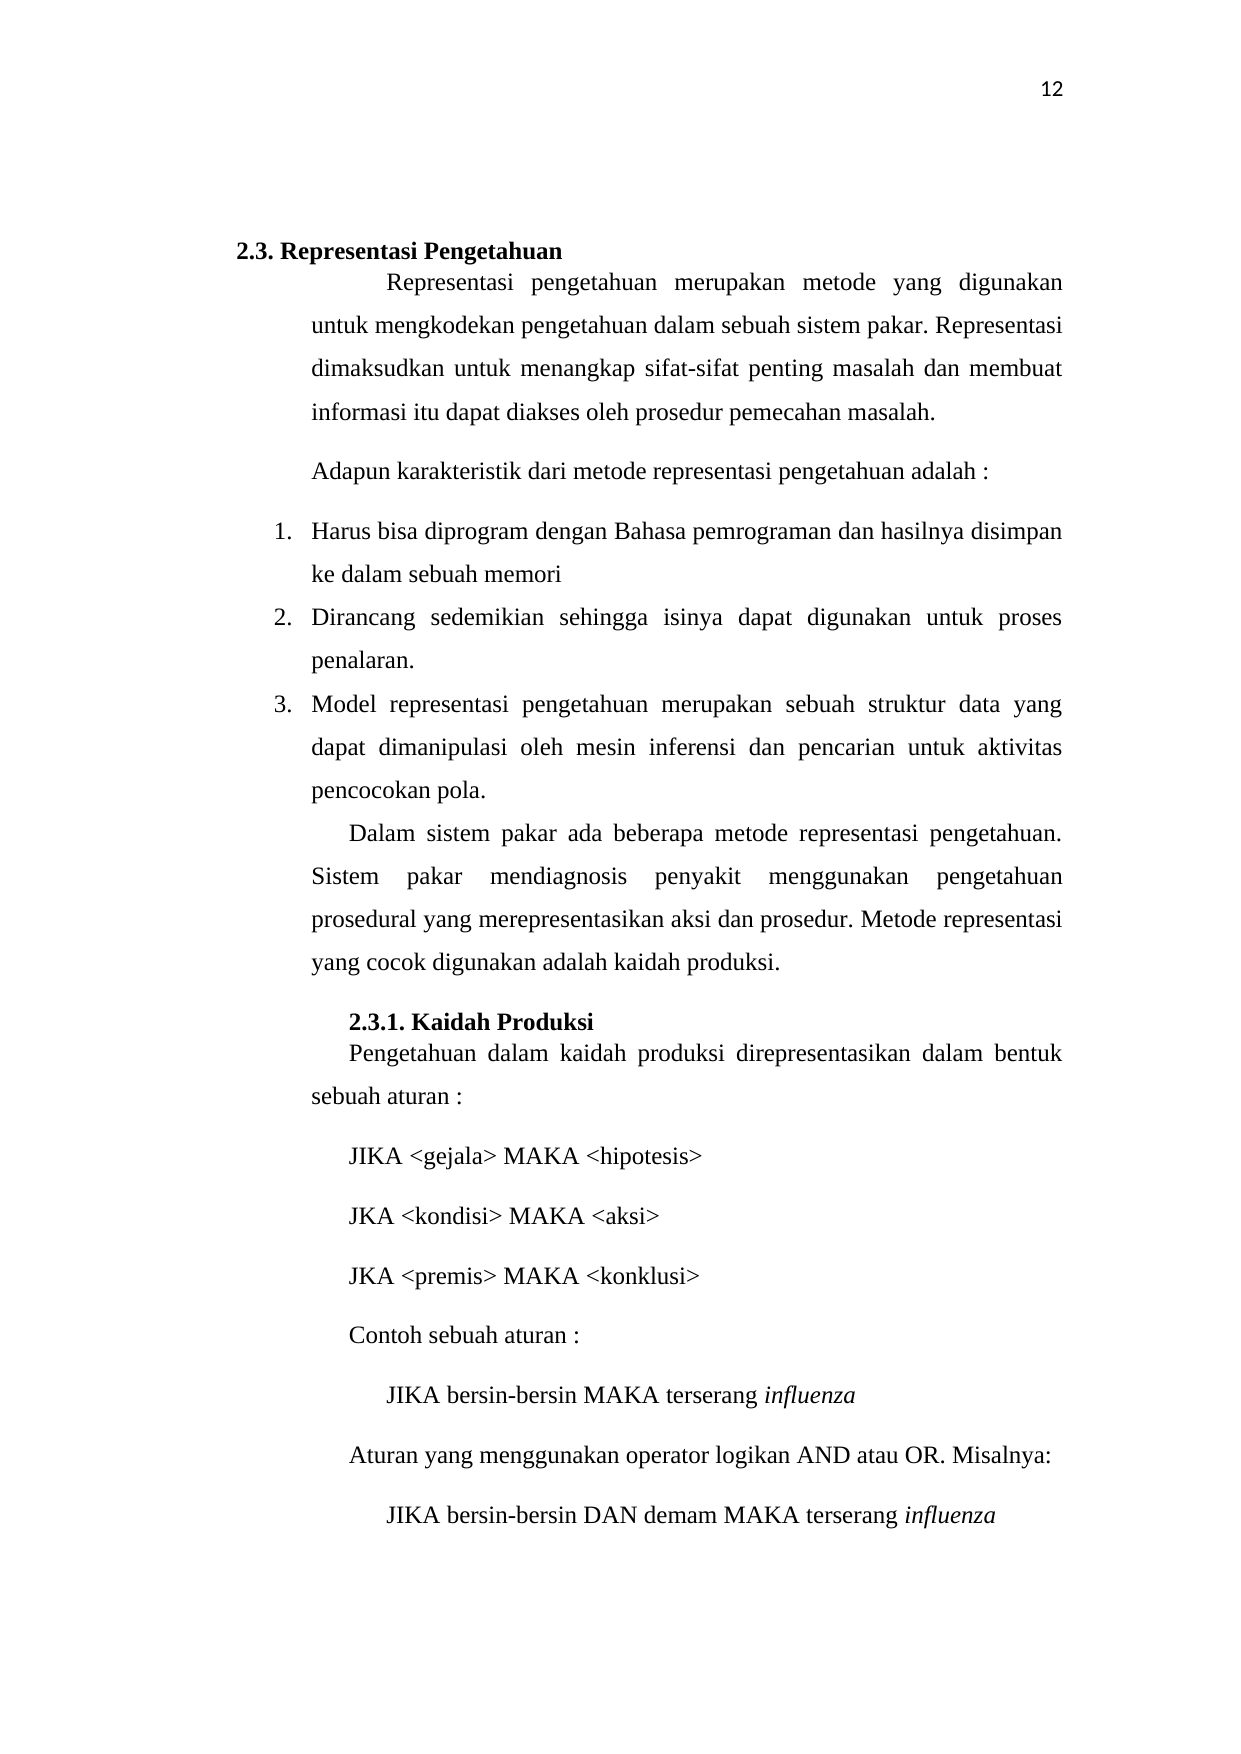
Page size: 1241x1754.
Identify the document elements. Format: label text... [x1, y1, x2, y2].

text JIKA bersin-bersin DAN demam MAKA terserang influenza [311, 1500, 1063, 1529]
text JIKA bersin-bersin MAKA terserang influenza [311, 1380, 1063, 1409]
text Pengetahuan dalam kaidah produksi direpresentasikan dalam bentuk sebuah aturan : [311, 1038, 1063, 1110]
text JKA <kondisi> MAKA <aksi> [311, 1201, 1063, 1230]
text Adapun karakteristik dari metode representasi pengetahuan adalah : [236, 456, 1063, 485]
text JKA <premis> MAKA <konklusi> [311, 1261, 1063, 1289]
text Contoh sebuah aturan : [311, 1321, 1063, 1349]
list Harus bisa diprogram dengan Bahasa pemrograman dan hasilnya disimpan ke dalam sebuah memori [274, 516, 1063, 588]
subtitle 2.3.1. Kaidah Produksi [349, 1007, 1063, 1036]
text JIKA <gejala> MAKA <hipotesis> [311, 1141, 1063, 1170]
list Model representasi pengetahuan merupakan sebuah struktur data yang dapat dimanipulasi oleh mesin inferensi dan pencarian untuk aktivitas pencocokan pola. [274, 689, 1063, 804]
subtitle 2.3. Representasi Pengetahuan [236, 236, 1063, 265]
text Representasi pengetahuan merupakan metode yang digunakan untuk mengkodekan pengetahuan dalam sebuah sistem pakar. Representasi dimaksudkan untuk menangkap sifat-sifat penting masalah dan membuat informasi itu dapat diakses oleh prosedur pemecahan masalah. [311, 267, 1063, 425]
list Dirancang sedemikian sehingga isinya dapat digunakan untuk proses penalaran. [274, 602, 1063, 674]
text Aturan yang menggunakan operator logikan AND atau OR. Misalnya: [311, 1440, 1063, 1469]
list Dalam sistem pakar ada beberapa metode representasi pengetahuan. Sistem pakar mendiagnosis penyakit menggunakan pengetahuan prosedural yang merepresentasikan aksi dan prosedur. Metode representasi yang cocok digunakan adalah kaidah produksi. [311, 818, 1063, 976]
